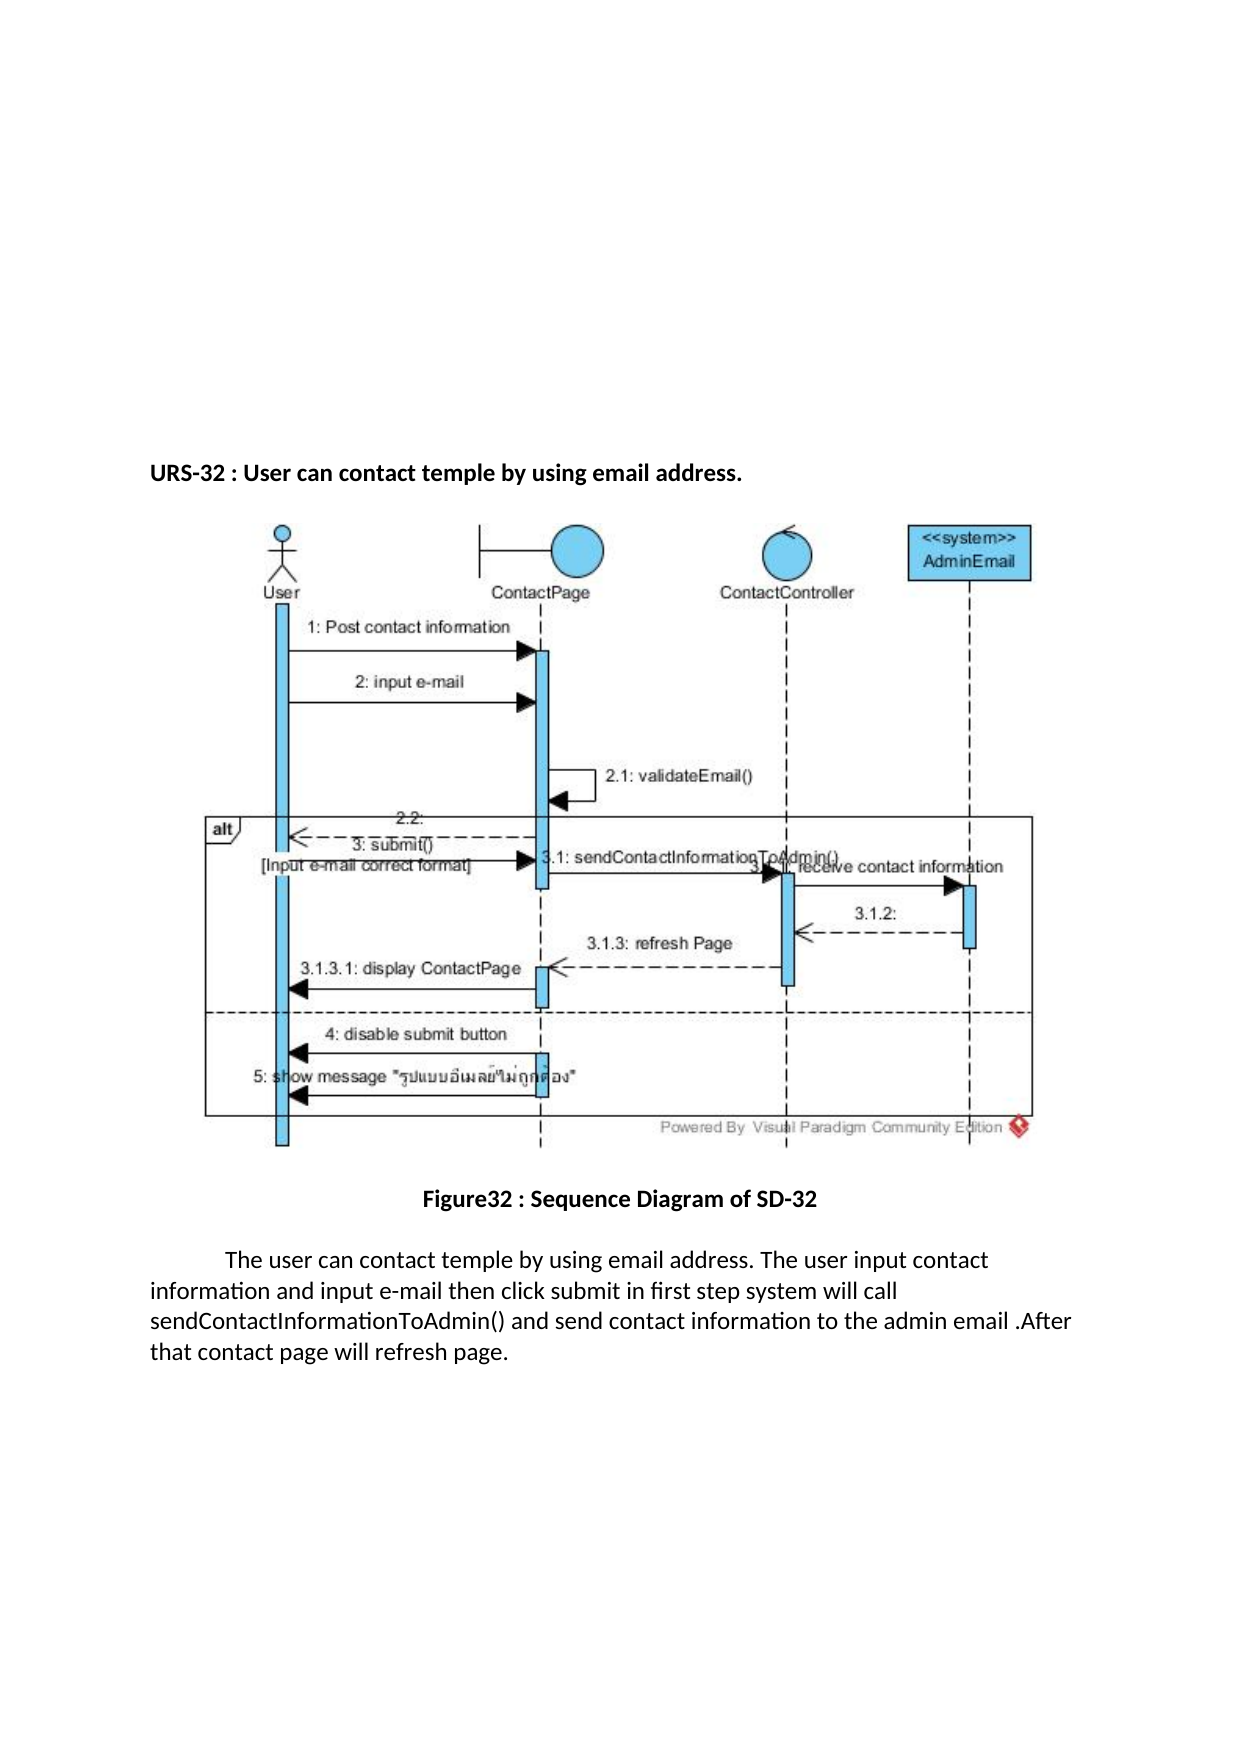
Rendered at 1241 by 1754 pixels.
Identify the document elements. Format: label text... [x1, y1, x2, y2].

picture [202, 523, 1038, 1153]
text URS-32 : User can contact temple by using email address. [150, 457, 1090, 487]
text Figure32 : Sequence Diagram of SD-32 [150, 1183, 1090, 1214]
text The user can contact temple by using email address. The user input contact information and input e-mail then click submit in first step system will call sendContactInformationToAdmin() and send contact information to the admin email .After that contact page will refresh page. [150, 1244, 1090, 1366]
